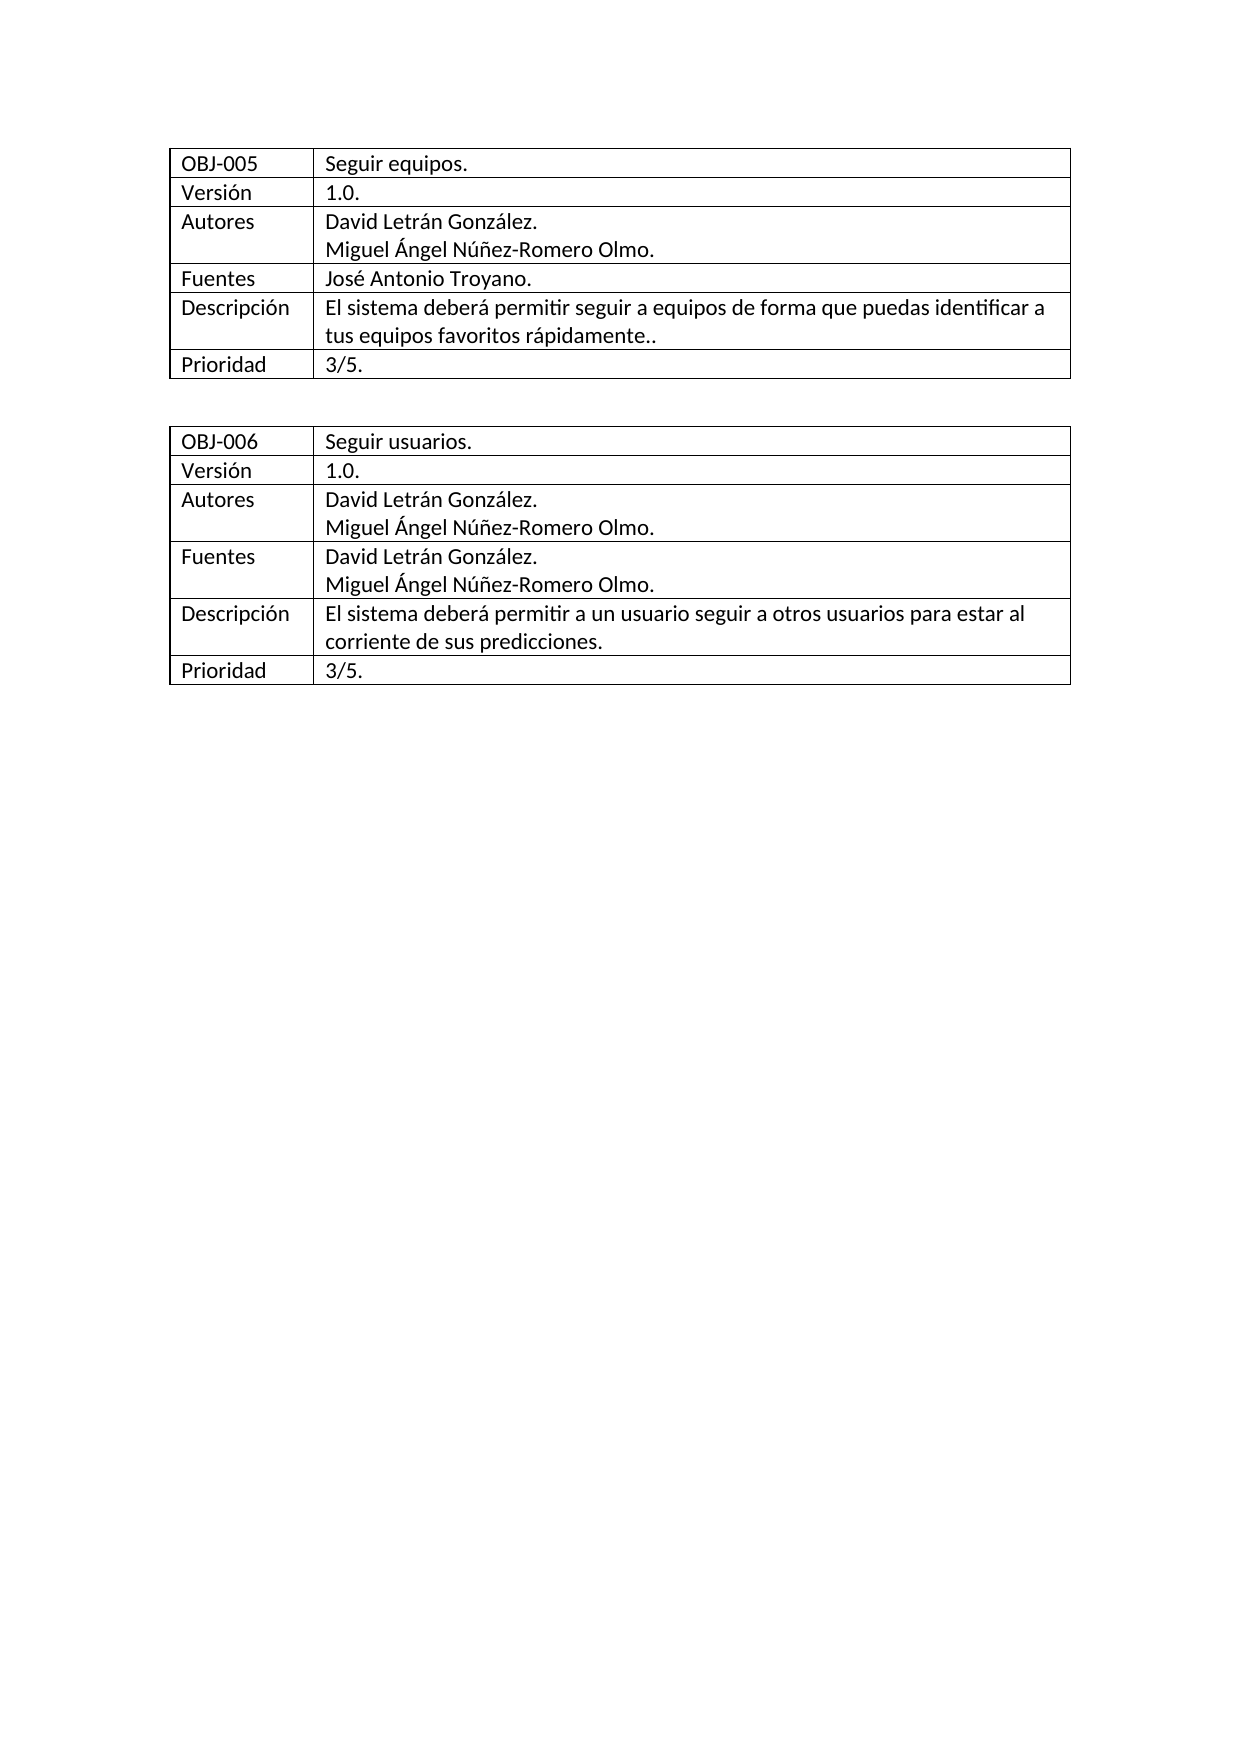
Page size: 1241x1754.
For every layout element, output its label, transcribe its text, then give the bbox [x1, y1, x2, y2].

table_header OBJ-005 [171, 149, 313, 177]
table_header OBJ-006 [171, 427, 313, 455]
table_cell David Letrán González. Miguel Ángel Núñez-Romero Olmo. [314, 207, 1070, 263]
table_cell José Antonio Troyano. [314, 264, 1070, 292]
table_cell 1.0. [314, 178, 1070, 206]
table_cell El sistema deberá permitir seguir a equipos de forma que puedas identificar a tus equipos favoritos rápidamente.. [314, 293, 1070, 349]
table_cell Autores [171, 485, 313, 541]
table_cell Prioridad [171, 350, 313, 378]
table_header Seguir usuarios. [314, 427, 1070, 455]
table_cell 3/5. [314, 350, 1070, 378]
table_cell Prioridad [171, 656, 313, 684]
table_cell Versión [171, 456, 313, 484]
table_cell David Letrán González. Miguel Ángel Núñez-Romero Olmo. [314, 542, 1070, 598]
table_cell Fuentes [171, 264, 313, 292]
table_cell Autores [171, 207, 313, 263]
table_cell El sistema deberá permitir a un usuario seguir a otros usuarios para estar al corriente de sus predicciones. [314, 599, 1070, 655]
table_cell Descripción [171, 293, 313, 349]
table_header Seguir equipos. [314, 149, 1070, 177]
table_cell 3/5. [314, 656, 1070, 684]
table_cell 1.0. [314, 456, 1070, 484]
table_cell David Letrán González. Miguel Ángel Núñez-Romero Olmo. [314, 485, 1070, 541]
table_cell Versión [171, 178, 313, 206]
table_cell Descripción [171, 599, 313, 655]
table_cell Fuentes [171, 542, 313, 598]
